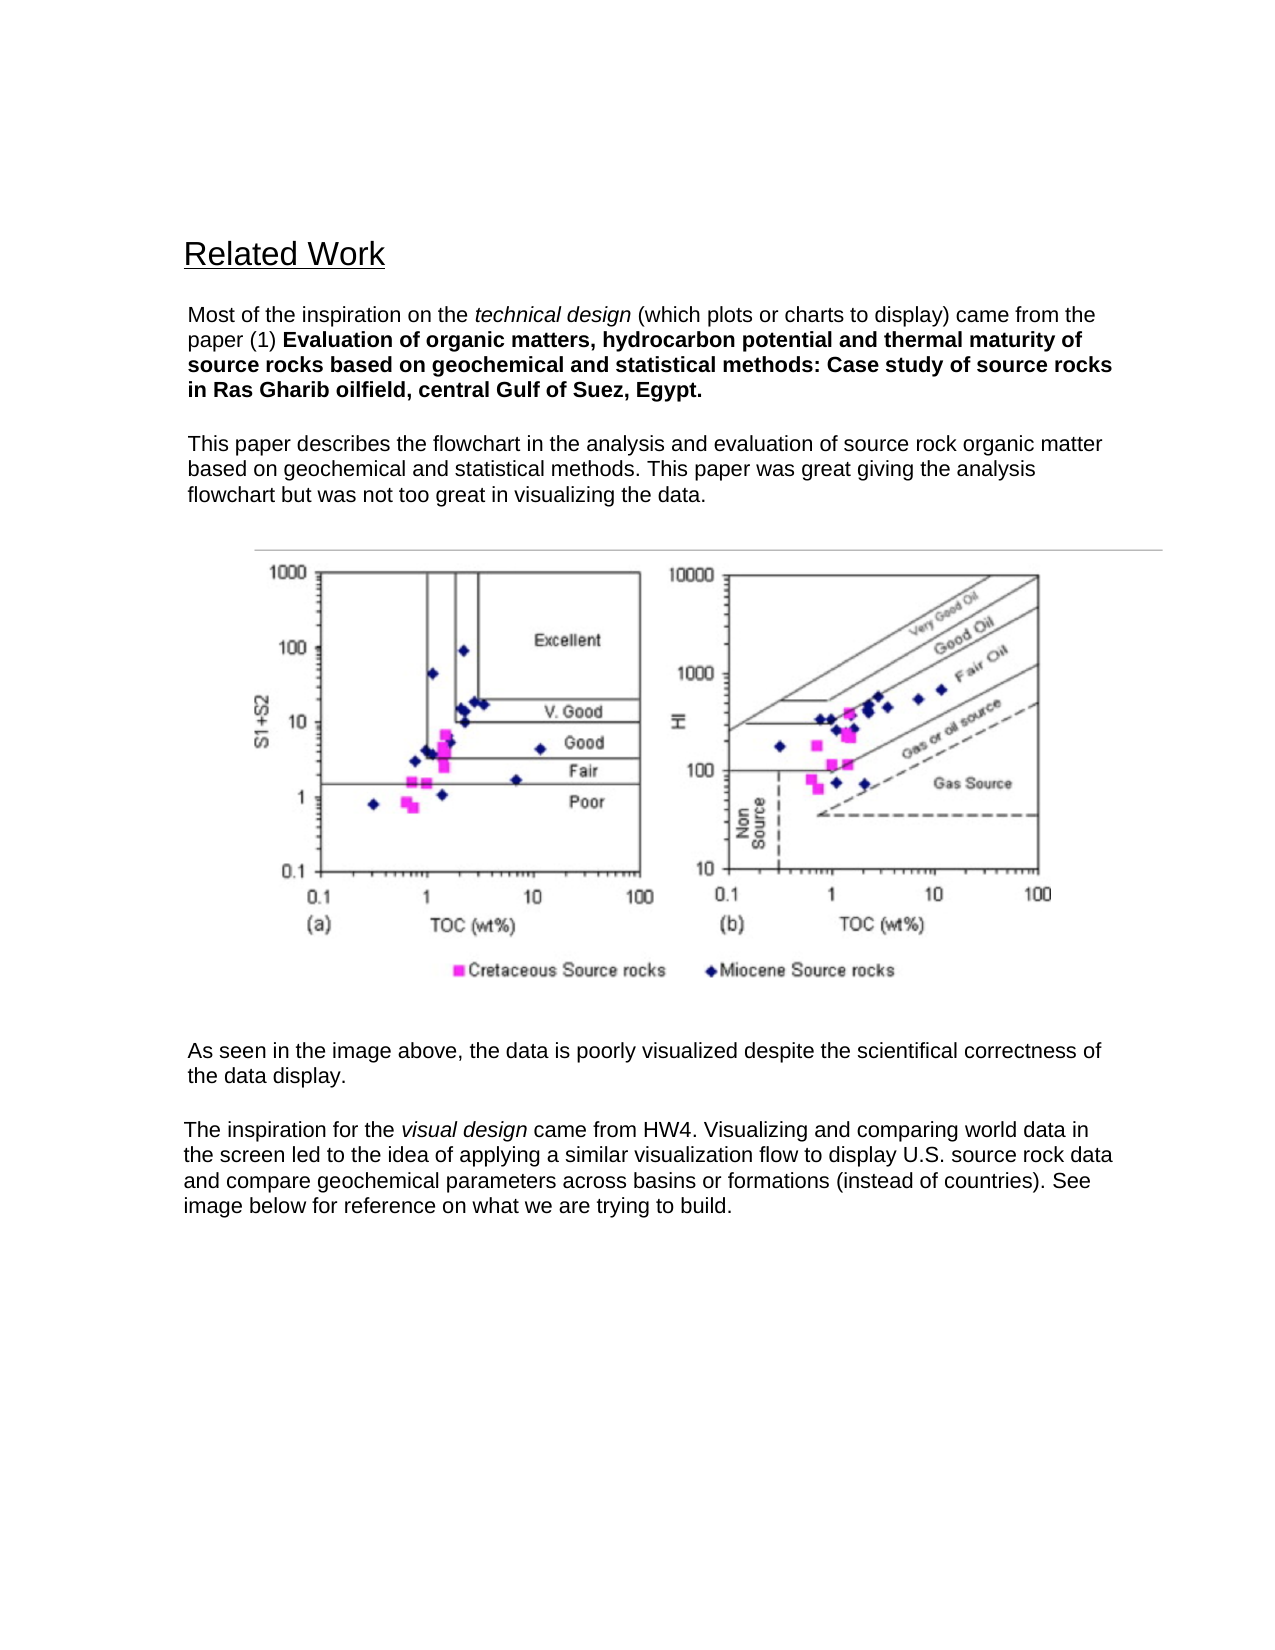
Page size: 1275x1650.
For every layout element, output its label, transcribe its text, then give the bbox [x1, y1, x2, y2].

text Most of the inspiration on the technical design (which plots or charts to display) came from the paper (1) Evaluation of organic matters, hydrocarbon potential and thermal maturity of source rocks based on geochemical and statistical methods: Case study of source rocks in Ras Gharib oilfield, central Gulf of Suez, Egypt. [703, 301, 1125, 402]
text Related Work [183, 234, 1125, 273]
text This paper describes the flowchart in the analysis and evaluation of source rock organic matter based on geochemical and statistical methods. This paper was great giving the analysis flowchart but was not too great in visualizing the data. [707, 431, 1125, 507]
picture [187, 535, 1163, 1010]
text The inspiration for the visual design came from HW4. Visualizing and comparing world data in the screen led to the idea of applying a similar visualization flow to display U.S. source rock data and compare geochemical parameters across basins or formations (instead of countries). See image below for reference on what we are trying to build. [183, 1117, 1125, 1218]
text As seen in the image above, the data is poorly visualized despite the scientifical correctness of the data display. [347, 1038, 1125, 1088]
